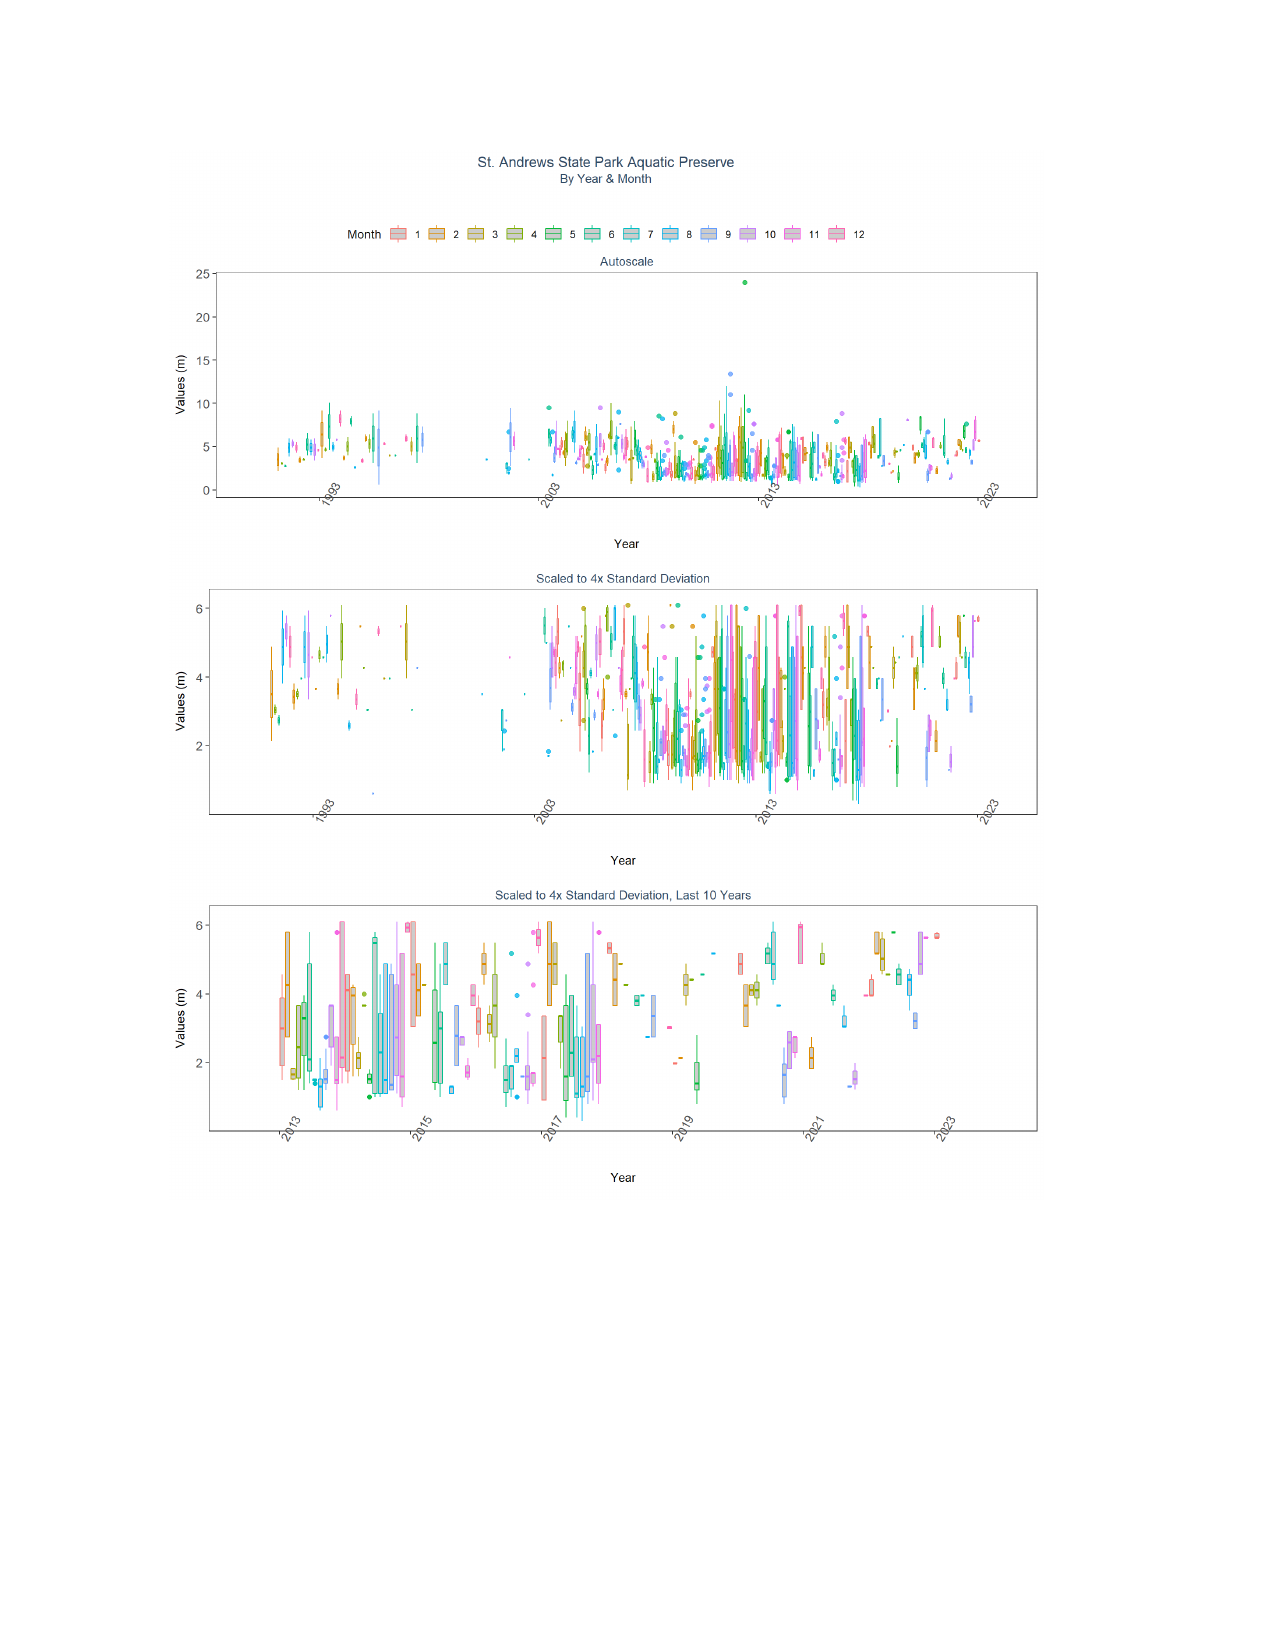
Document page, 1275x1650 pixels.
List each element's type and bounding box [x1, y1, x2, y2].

picture [168, 150, 1044, 1200]
